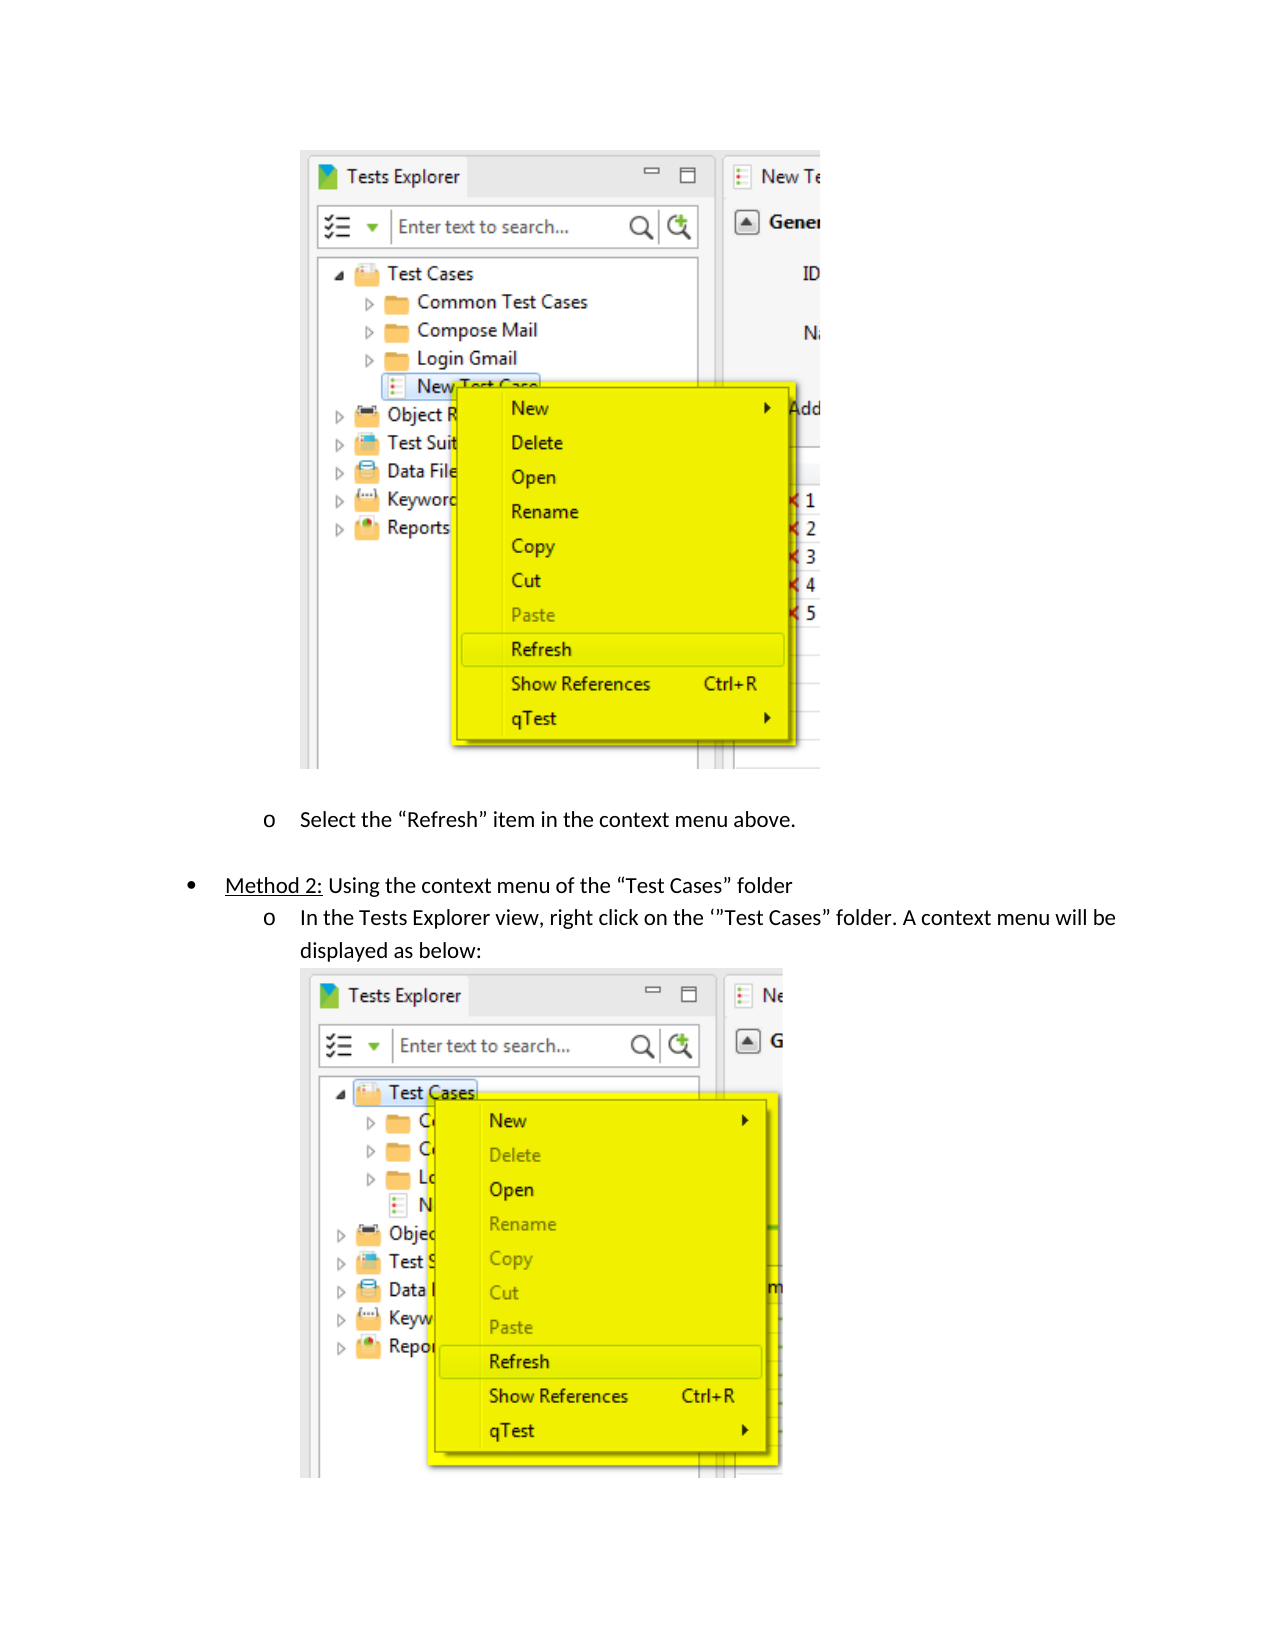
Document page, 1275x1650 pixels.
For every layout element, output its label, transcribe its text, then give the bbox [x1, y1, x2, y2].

list Method 2: Using the context menu of the “Test Cases” folder [187, 871, 1125, 899]
list In the Tests Explorer view, right click on the ‘”Test Cases” folder. A context menu will be displayed as below: [262, 903, 1125, 964]
picture [300, 968, 783, 1478]
list Select the “Refresh” item in the context menu above. [262, 805, 1125, 834]
picture [300, 150, 821, 769]
